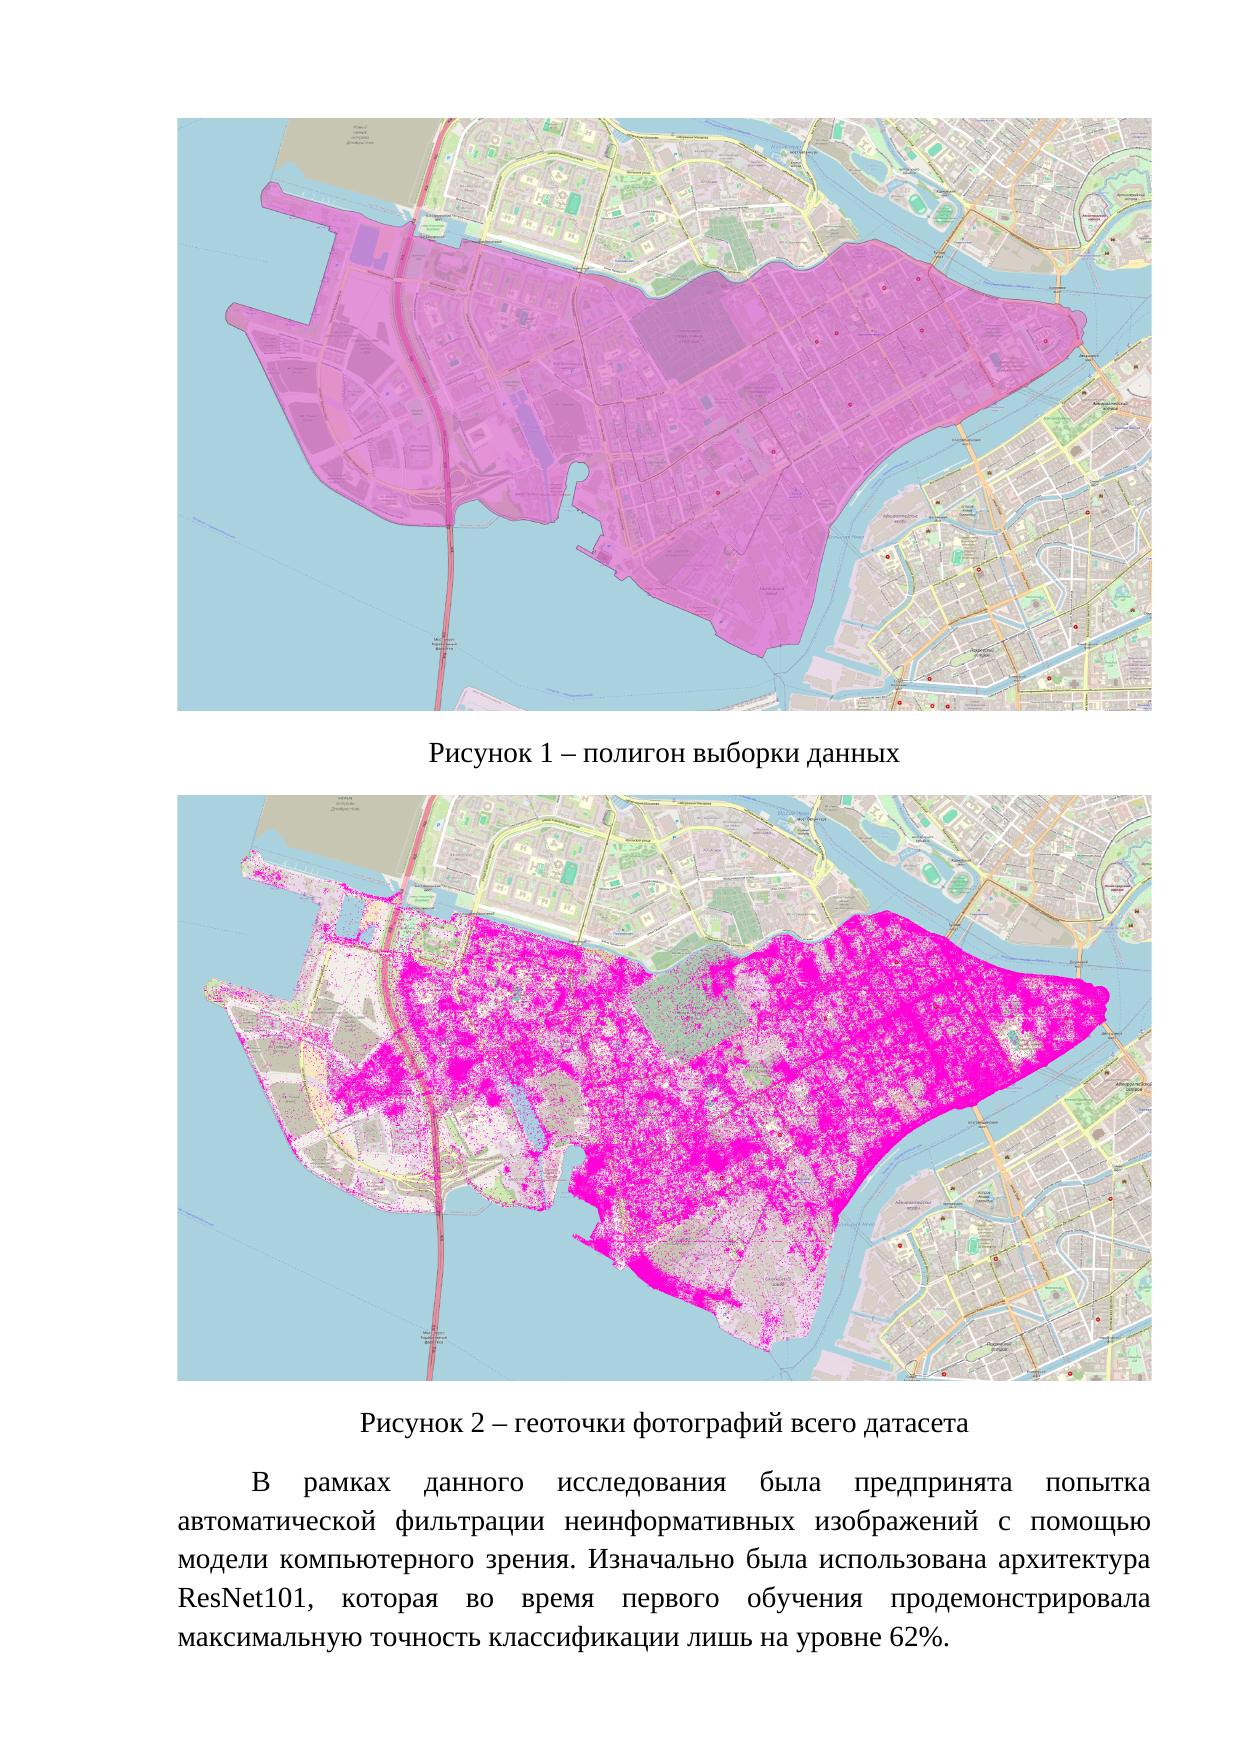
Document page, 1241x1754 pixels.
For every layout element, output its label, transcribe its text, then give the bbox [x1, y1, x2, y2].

picture [177, 795, 1152, 1381]
text В рамках данного исследования была предпринята попытка автоматической фильтрации неинформативных изображений с помощью модели компьютерного зрения. Изначально была использована архитектура ResNet101, которая во время первого обучения продемонстрировала максимальную точность классификации лишь на уровне 62%. [177, 1464, 1152, 1652]
picture [177, 118, 1152, 711]
text Рисунок 1 – полигон выборки данных [177, 736, 1152, 769]
text Рисунок 2 – геоточки фотографий всего датасета [177, 1405, 1152, 1439]
